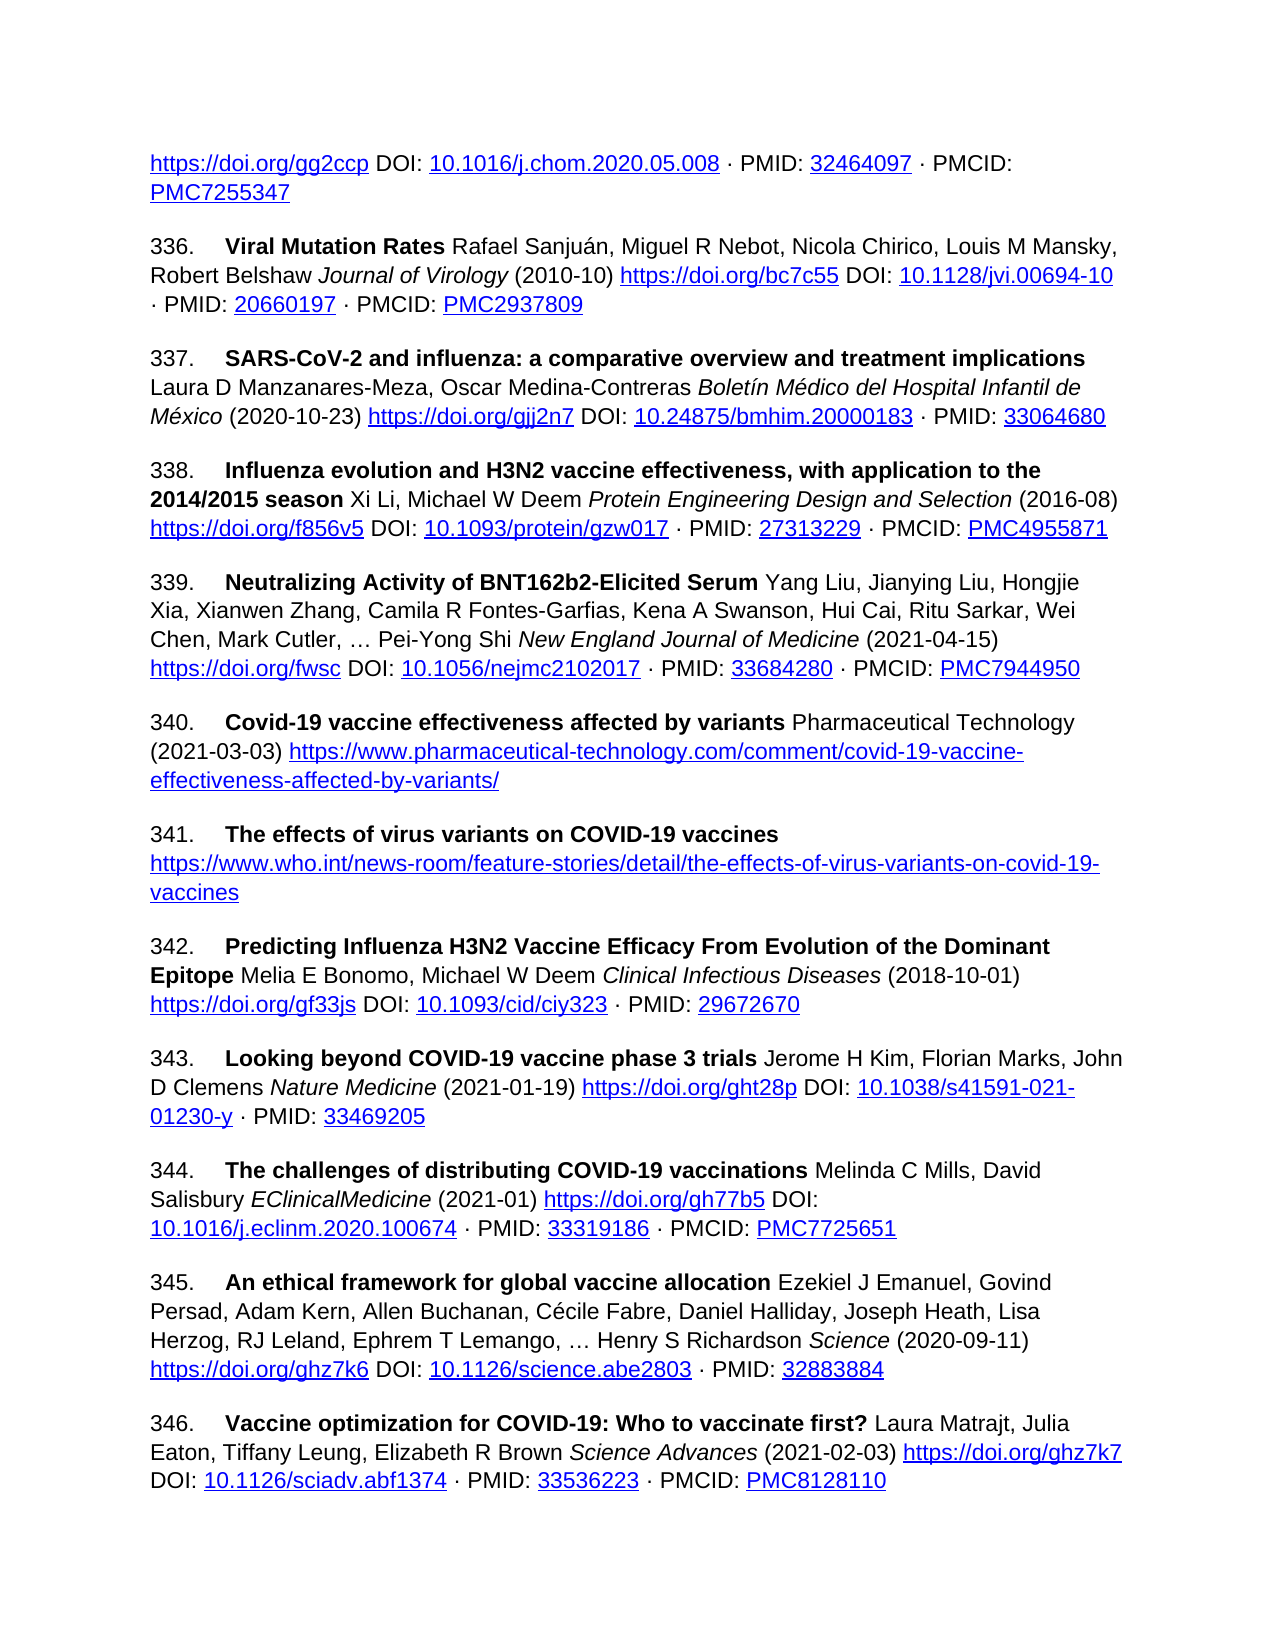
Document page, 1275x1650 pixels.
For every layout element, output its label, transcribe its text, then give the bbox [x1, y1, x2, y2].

text 342. Predicting Influenza H3N2 Vaccine Efficacy From Evolution of the Dominant Epitope Melia E Bonomo, Michael W Deem Clinical Infectious Diseases (2018-10-01) https://doi.org/gf33js DOI: 10.1093/cid/ciy323 · PMID: 29672670 [150, 933, 1125, 1017]
text 343. Looking beyond COVID-19 vaccine phase 3 trials Jerome H Kim, Florian Marks, John D Clemens Nature Medicine (2021-01-19) https://doi.org/ght28p DOI: 10.1038/s41591-021-01230-y · PMID: 33469205 [150, 1045, 1125, 1129]
text 336. Viral Mutation Rates Rafael Sanjuán, Miguel R Nebot, Nicola Chirico, Louis M Mansky, Robert Belshaw Journal of Virology (2010-10) https://doi.org/bc7c55 DOI: 10.1128/jvi.00694-10 · PMID: 20660197 · PMCID: PMC2937809 [150, 233, 1125, 317]
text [150, 150, 1125, 205]
text 338. Influenza evolution and H3N2 vaccine effectiveness, with application to the 2014/2015 season Xi Li, Michael W Deem Protein Engineering Design and Selection (2016-08) https://doi.org/f856v5 DOI: 10.1093/protein/gzw017 · PMID: 27313229 · PMCID: PMC4955871 [150, 457, 1125, 541]
text 337. SARS-CoV-2 and influenza: a comparative overview and treatment implications Laura D Manzanares-Meza, Oscar Medina-Contreras Boletín Médico del Hospital Infantil de México (2020-10-23) https://doi.org/gjj2n7 DOI: 10.24875/bmhim.20000183 · PMID: 33064680 [150, 345, 1125, 429]
text 344. The challenges of distributing COVID-19 vaccinations Melinda C Mills, David Salisbury EClinicalMedicine (2021-01) https://doi.org/gh77b5 DOI: 10.1016/j.eclinm.2020.100674 · PMID: 33319186 · PMCID: PMC7725651 [150, 1157, 1125, 1241]
text 339. Neutralizing Activity of BNT162b2-Elicited Serum Yang Liu, Jianying Liu, Hongjie Xia, Xianwen Zhang, Camila R Fontes-Garfias, Kena A Swanson, Hui Cai, Ritu Sarkar, Wei Chen, Mark Cutler, … Pei-Yong Shi New England Journal of Medicine (2021-04-15) https://doi.org/fwsc DOI: 10.1056/nejmc2102017 · PMID: 33684280 · PMCID: PMC7944950 [150, 568, 1125, 682]
text 345. An ethical framework for global vaccine allocation Ezekiel J Emanuel, Govind Persad, Adam Kern, Allen Buchanan, Cécile Fabre, Daniel Halliday, Joseph Heath, Lisa Herzog, RJ Leland, Ephrem T Lemango, … Henry S Richardson Science (2020-09-11) https://doi.org/ghz7k6 DOI: 10.1126/science.abe2803 · PMID: 32883884 [150, 1269, 1125, 1382]
text 340. Covid-19 vaccine effectiveness affected by variants Pharmaceutical Technology (2021-03-03) https://www.pharmaceutical-technology.com/comment/covid-19-vaccine-effectiveness-affected-by-variants/ [150, 709, 1125, 794]
text 341. The effects of virus variants on COVID-19 vaccines https://www.who.int/news-room/feature-stories/detail/the-effects-of-virus-variants-on-covid-19-vaccines [150, 821, 1125, 906]
text 346. Vaccine optimization for COVID-19: Who to vaccinate first? Laura Matrajt, Julia Eaton, Tiffany Leung, Elizabeth R Brown Science Advances (2021-02-03) https://doi.org/ghz7k7 DOI: 10.1126/sciadv.abf1374 · PMID: 33536223 · PMCID: PMC8128110 [150, 1409, 1125, 1494]
